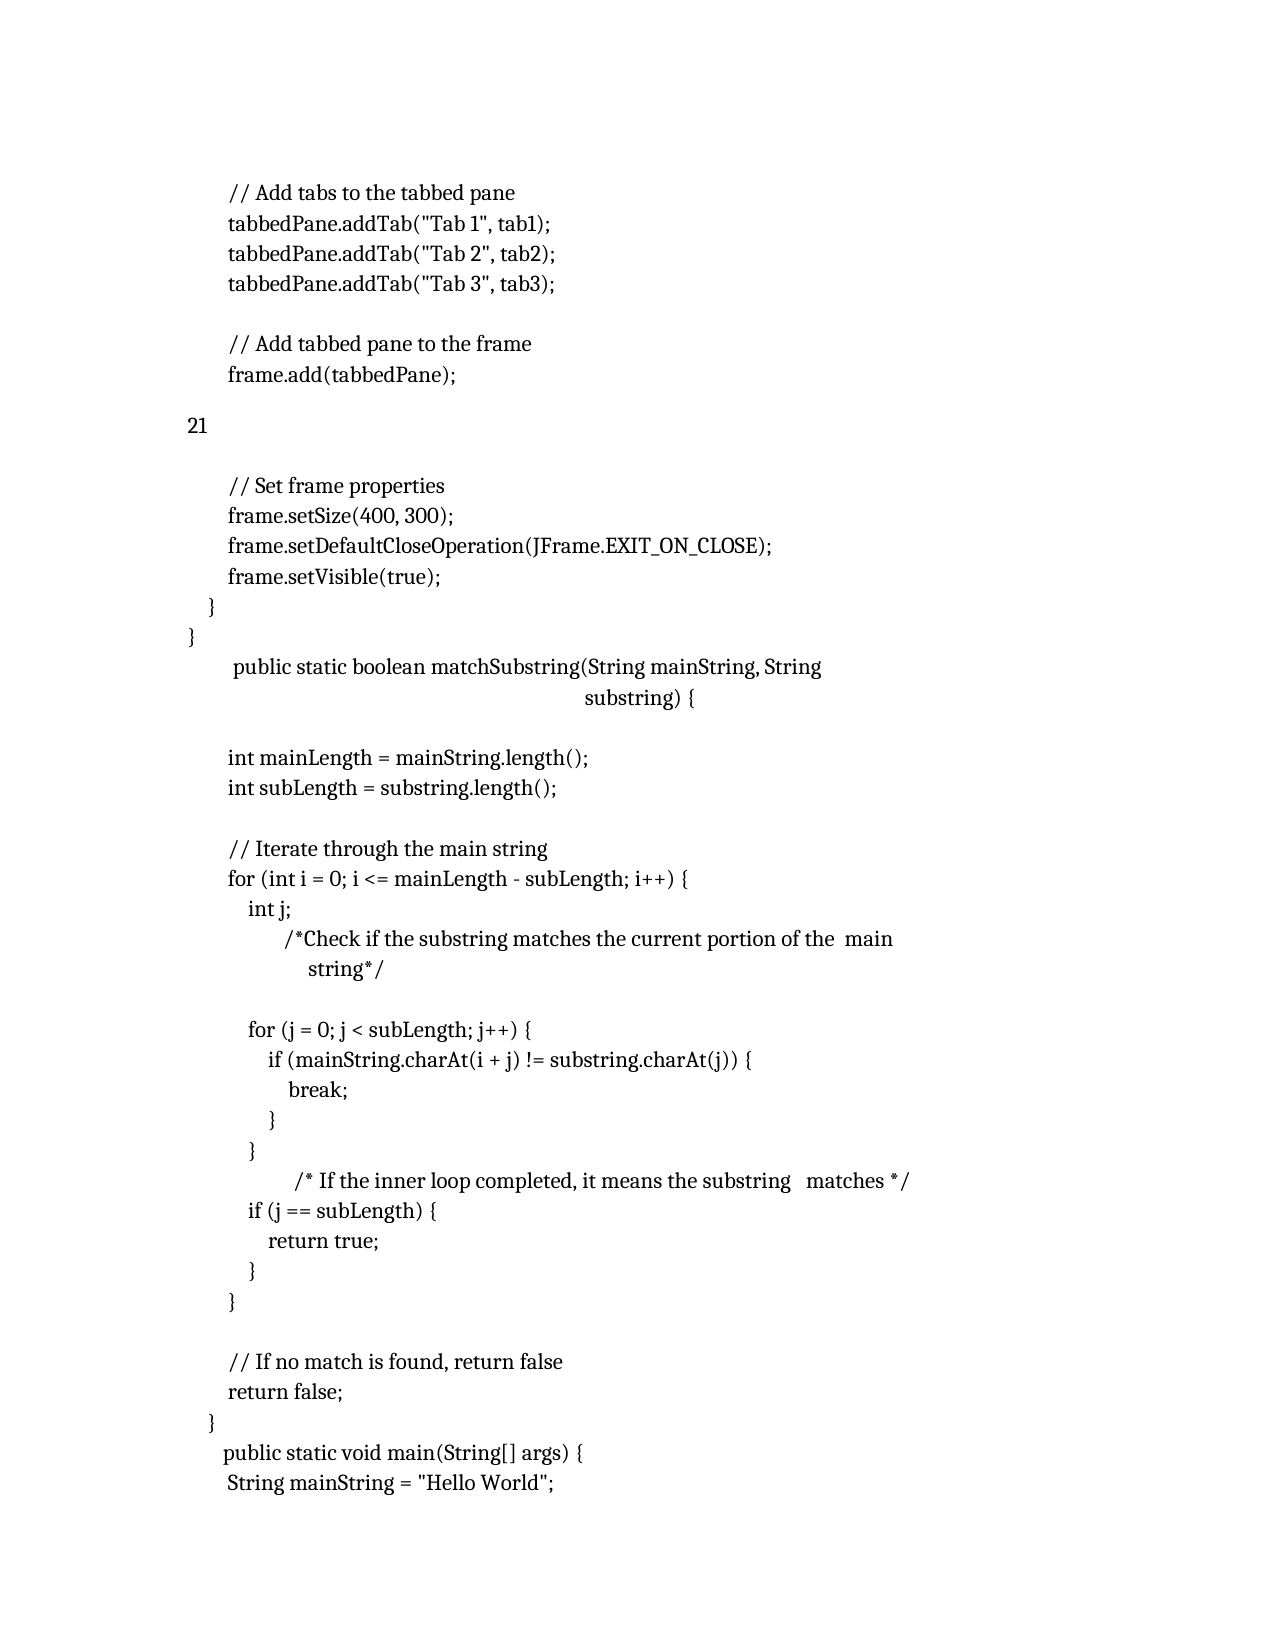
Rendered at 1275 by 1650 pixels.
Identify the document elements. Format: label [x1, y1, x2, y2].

text [187, 150, 1087, 388]
text [187, 412, 1087, 1496]
